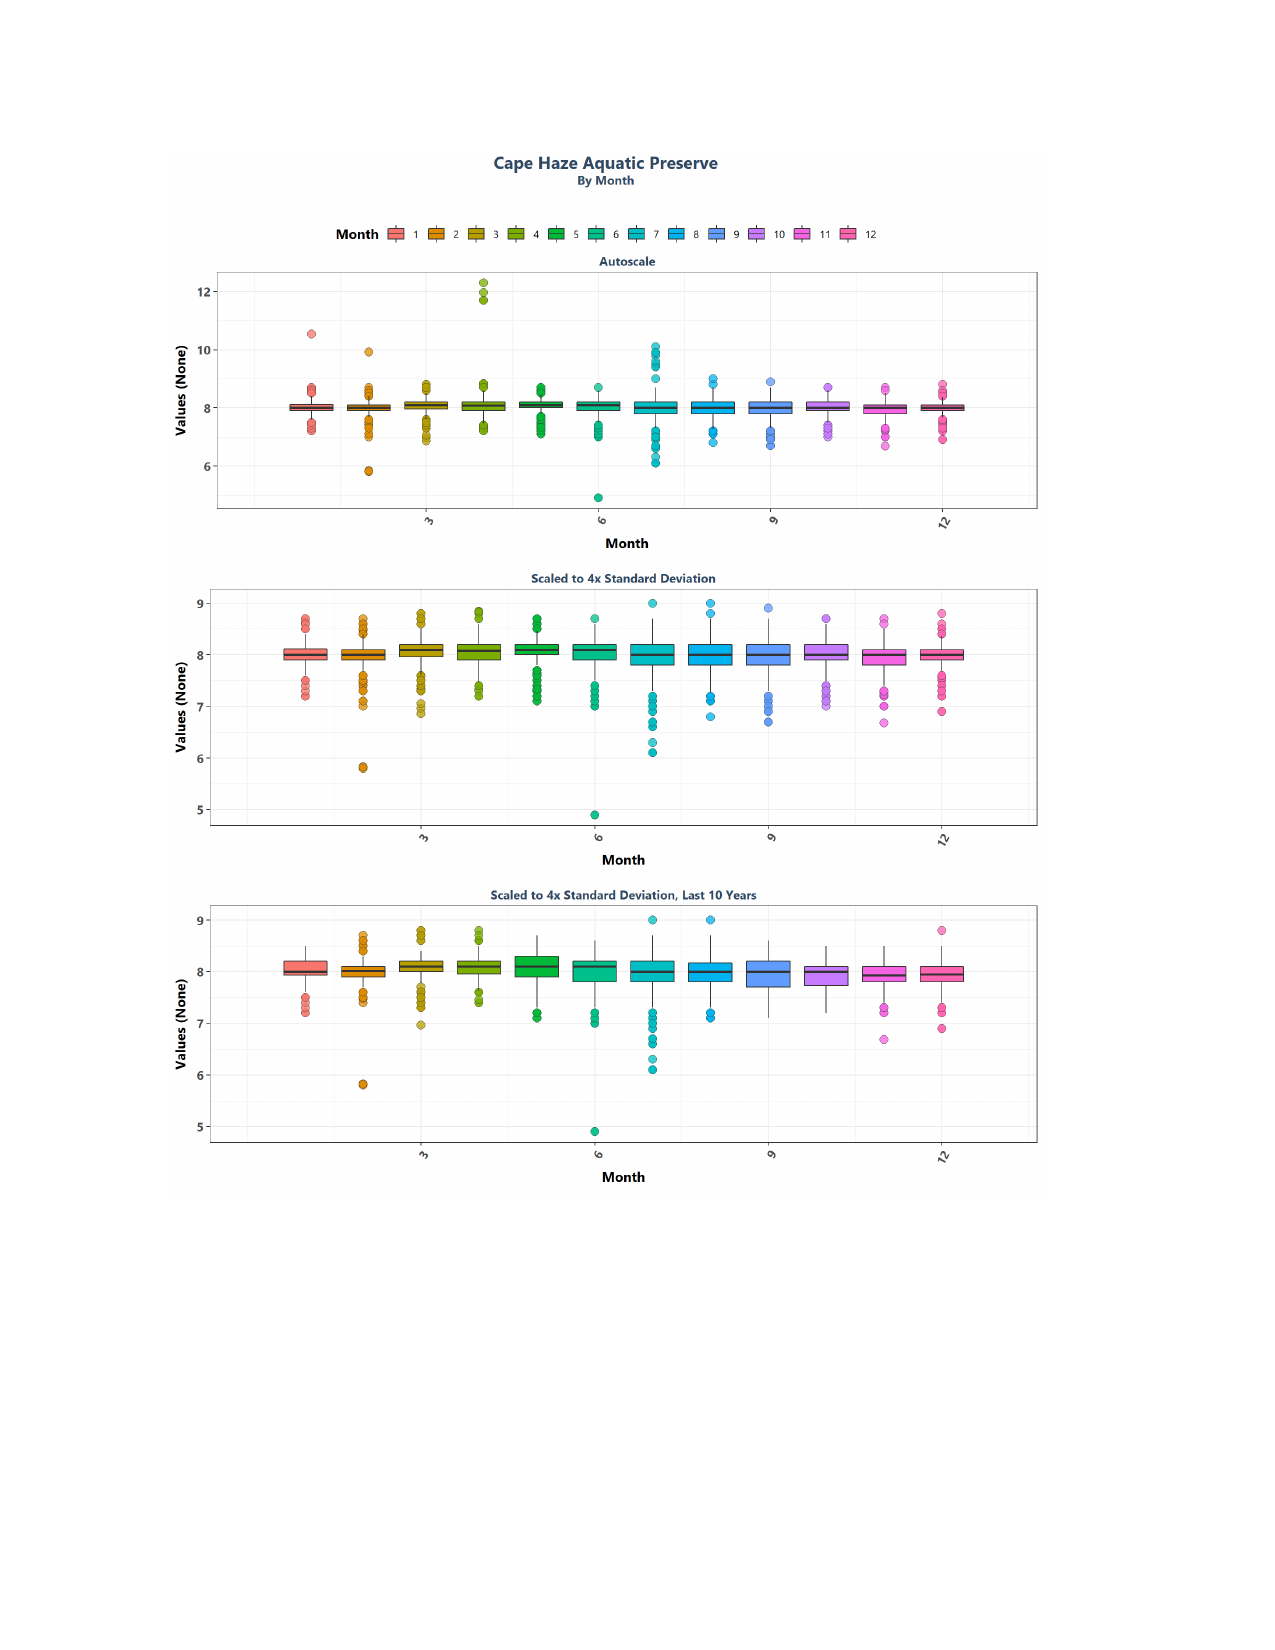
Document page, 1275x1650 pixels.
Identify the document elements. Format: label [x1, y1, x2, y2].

picture [168, 150, 1044, 1200]
